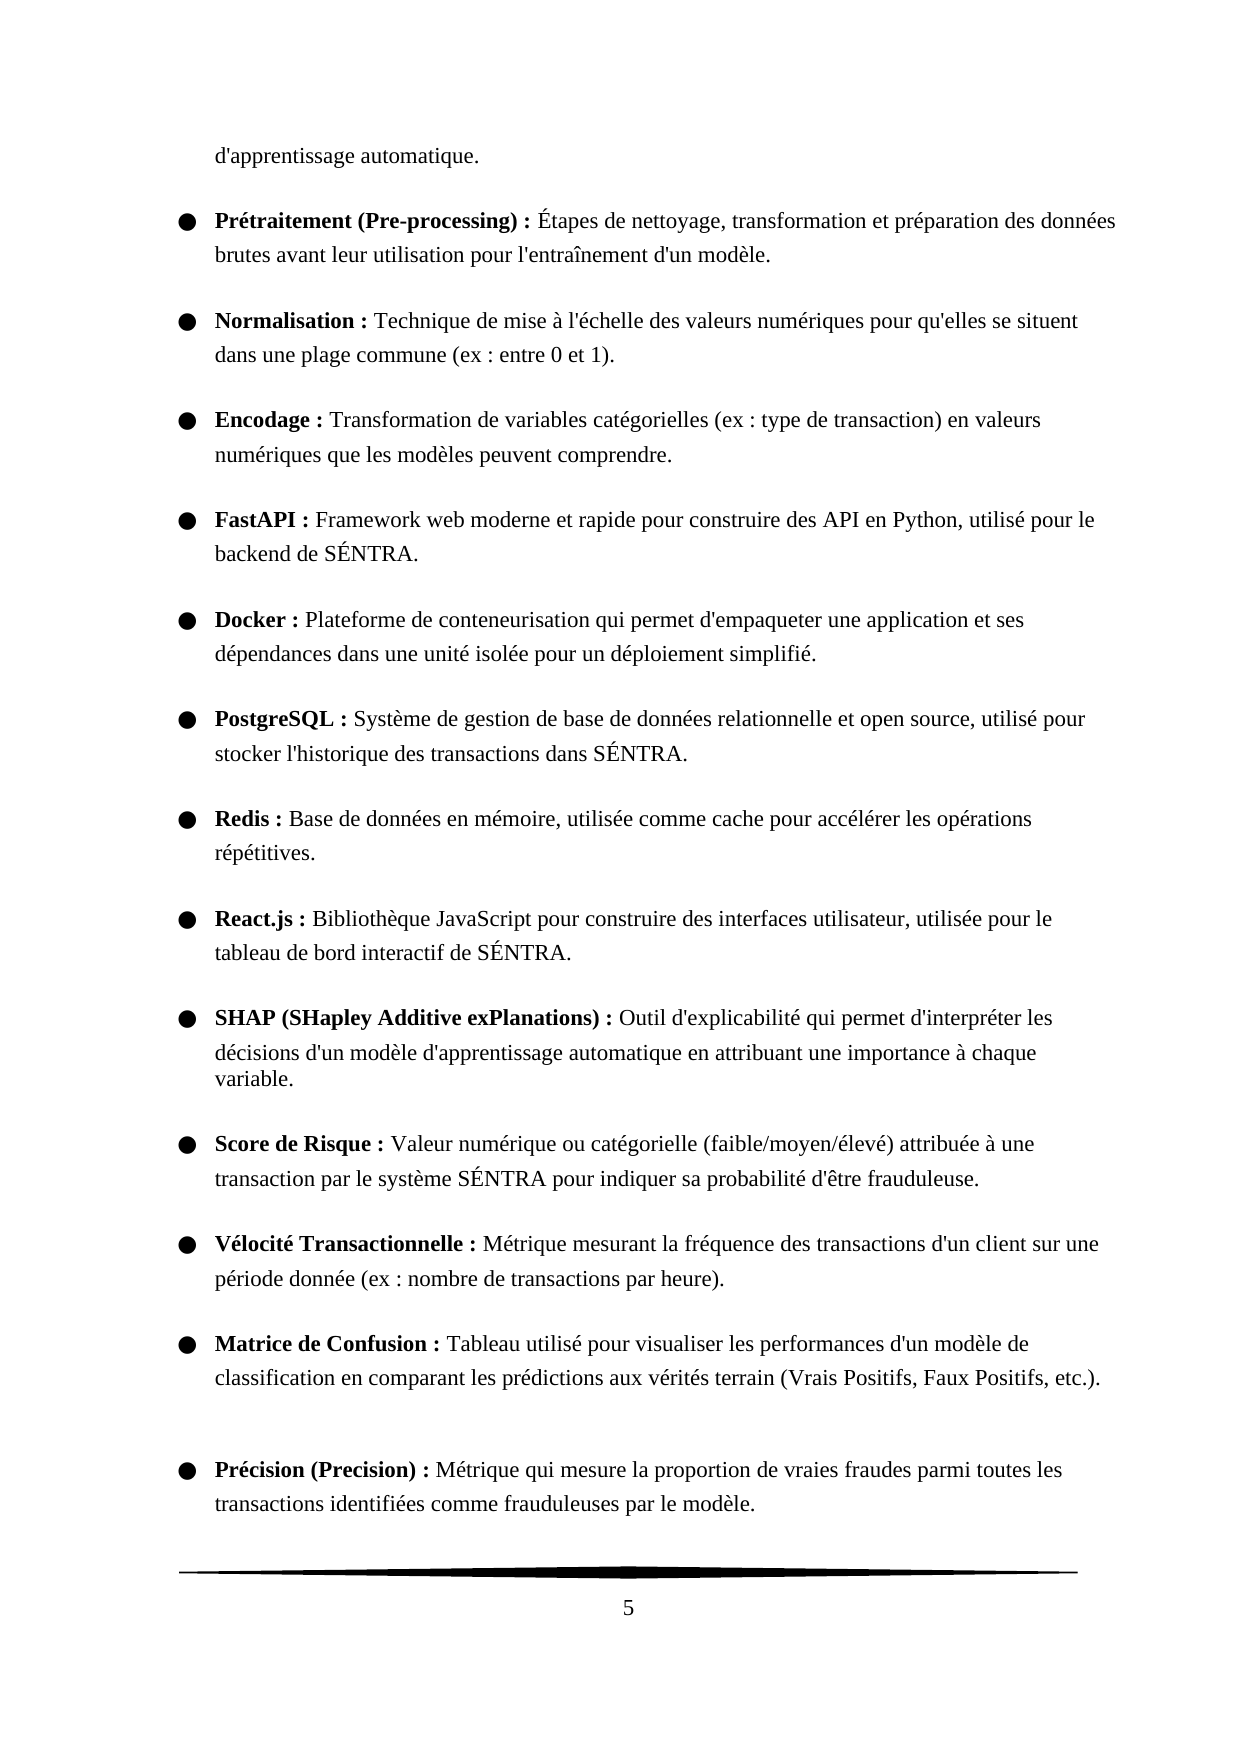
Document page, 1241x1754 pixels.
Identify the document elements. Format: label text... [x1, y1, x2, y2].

list Docker : Plateforme de conteneurisation qui permet d'empaqueter une application et ses dépendances dans une unité isolée pour un déploiement simplifié. [177, 593, 1117, 666]
list Prétraitement (Pre-processing) : Étapes de nettoyage, transformation et préparation des données brutes avant leur utilisation pour l'entraînement d'un modèle. [177, 194, 1117, 268]
list Redis : Base de données en mémoire, utilisée comme cache pour accélérer les opérations répétitives. [177, 792, 1117, 866]
list Matrice de Confusion : Tableau utilisé pour visualiser les performances d'un modèle de classification en comparant les prédictions aux vérités terrain (Vrais Positifs, Faux Positifs, etc.). [177, 1317, 1117, 1391]
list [177, 142, 1117, 168]
list Encodage : Transformation de variables catégorielles (ex : type de transaction) en valeurs numériques que les modèles peuvent comprendre. [177, 394, 1117, 467]
list Précision (Precision) : Métrique qui mesure la proportion de vraies fraudes parmi toutes les transactions identifiées comme frauduleuses par le modèle. [177, 1443, 1117, 1517]
list PostgreSQL : Système de gestion de base de données relationnelle et open source, utilisé pour stocker l'historique des transactions dans SÉNTRA. [177, 693, 1117, 766]
list Score de Risque : Valeur numérique ou catégorielle (faible/moyen/élevé) attribuée à une transaction par le système SÉNTRA pour indiquer sa probabilité d'être frauduleuse. [177, 1118, 1117, 1191]
list SHAP (SHapley Additive exPlanations) : Outil d'explicabilité qui permet d'interpréter les décisions d'un modèle d'apprentissage automatique en attribuant une importance à chaque variable. [177, 992, 1117, 1092]
list Normalisation : Technique de mise à l'échelle des valeurs numériques pour qu'elles se situent dans une plage commune (ex : entre 0 et 1). [177, 294, 1117, 367]
list Vélocité Transactionnelle : Métrique mesurant la fréquence des transactions d'un client sur une période donnée (ex : nombre de transactions par heure). [177, 1218, 1117, 1291]
list React.js : Bibliothèque JavaScript pour construire des interfaces utilisateur, utilisée pour le tableau de bord interactif de SÉNTRA. [177, 892, 1117, 966]
list FastAPI : Framework web moderne et rapide pour construire des API en Python, utilisé pour le backend de SÉNTRA. [177, 493, 1117, 567]
